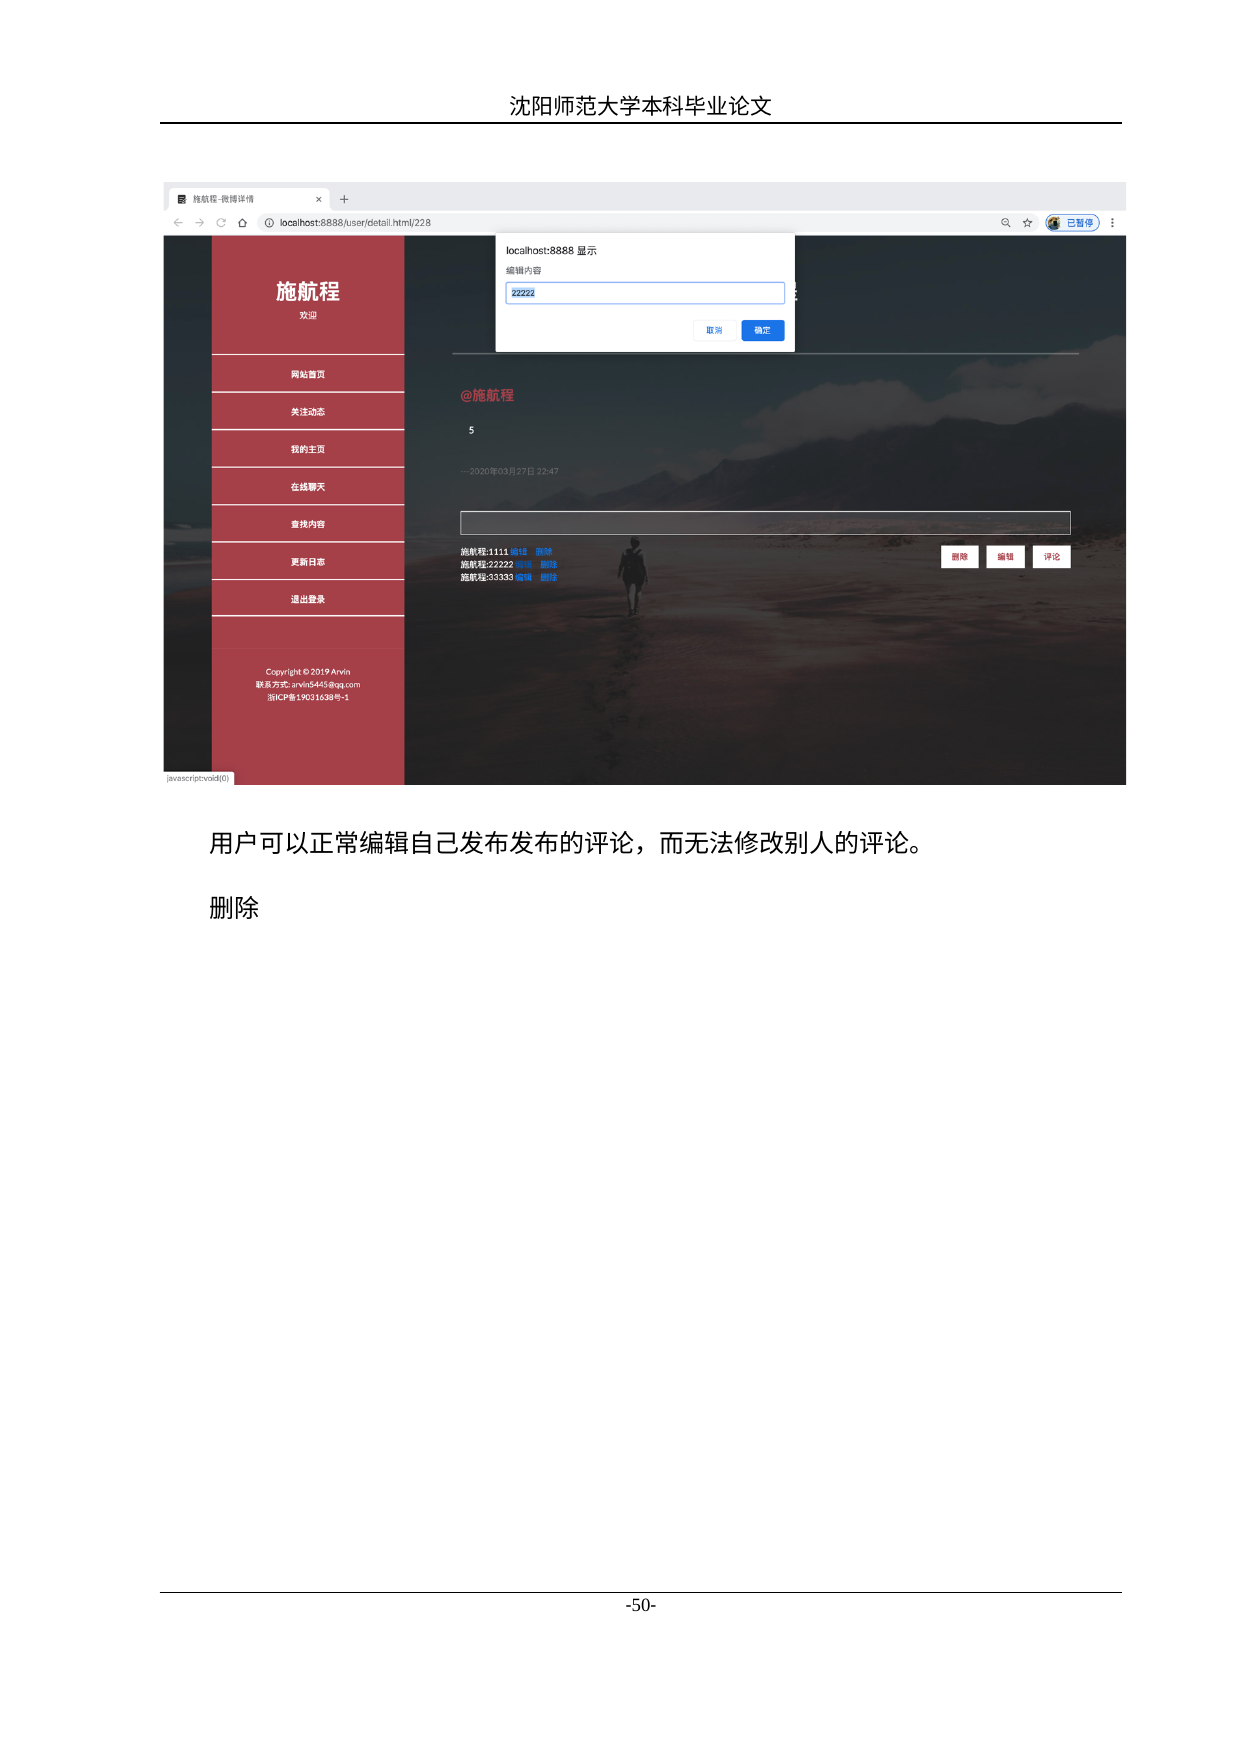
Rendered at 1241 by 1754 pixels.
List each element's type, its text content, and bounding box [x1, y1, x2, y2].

text 删除 [159, 874, 1122, 939]
picture [163, 182, 1127, 785]
